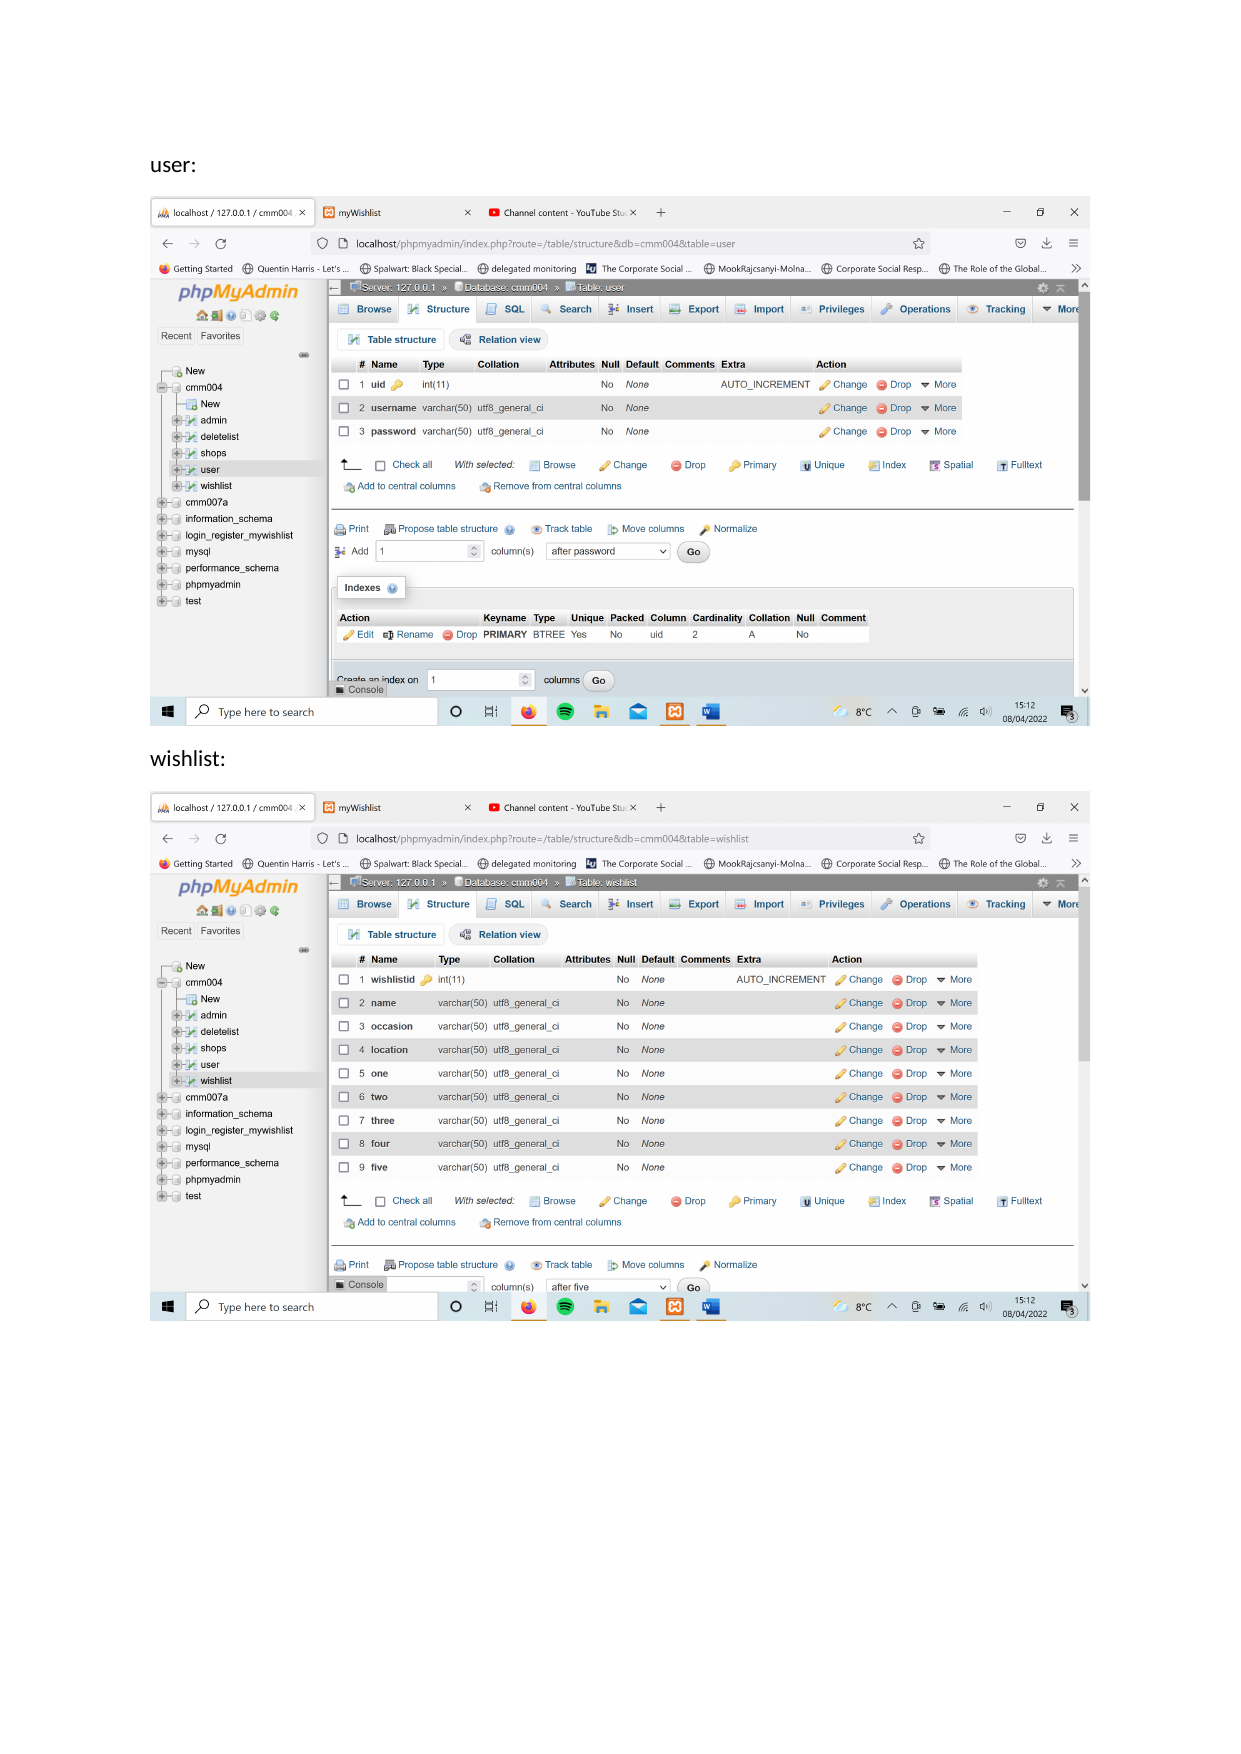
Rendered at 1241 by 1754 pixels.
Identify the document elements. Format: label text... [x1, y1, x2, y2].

text wishlist: [150, 744, 1090, 773]
picture [150, 791, 1091, 1321]
picture [150, 196, 1091, 726]
text user: [150, 150, 1090, 178]
